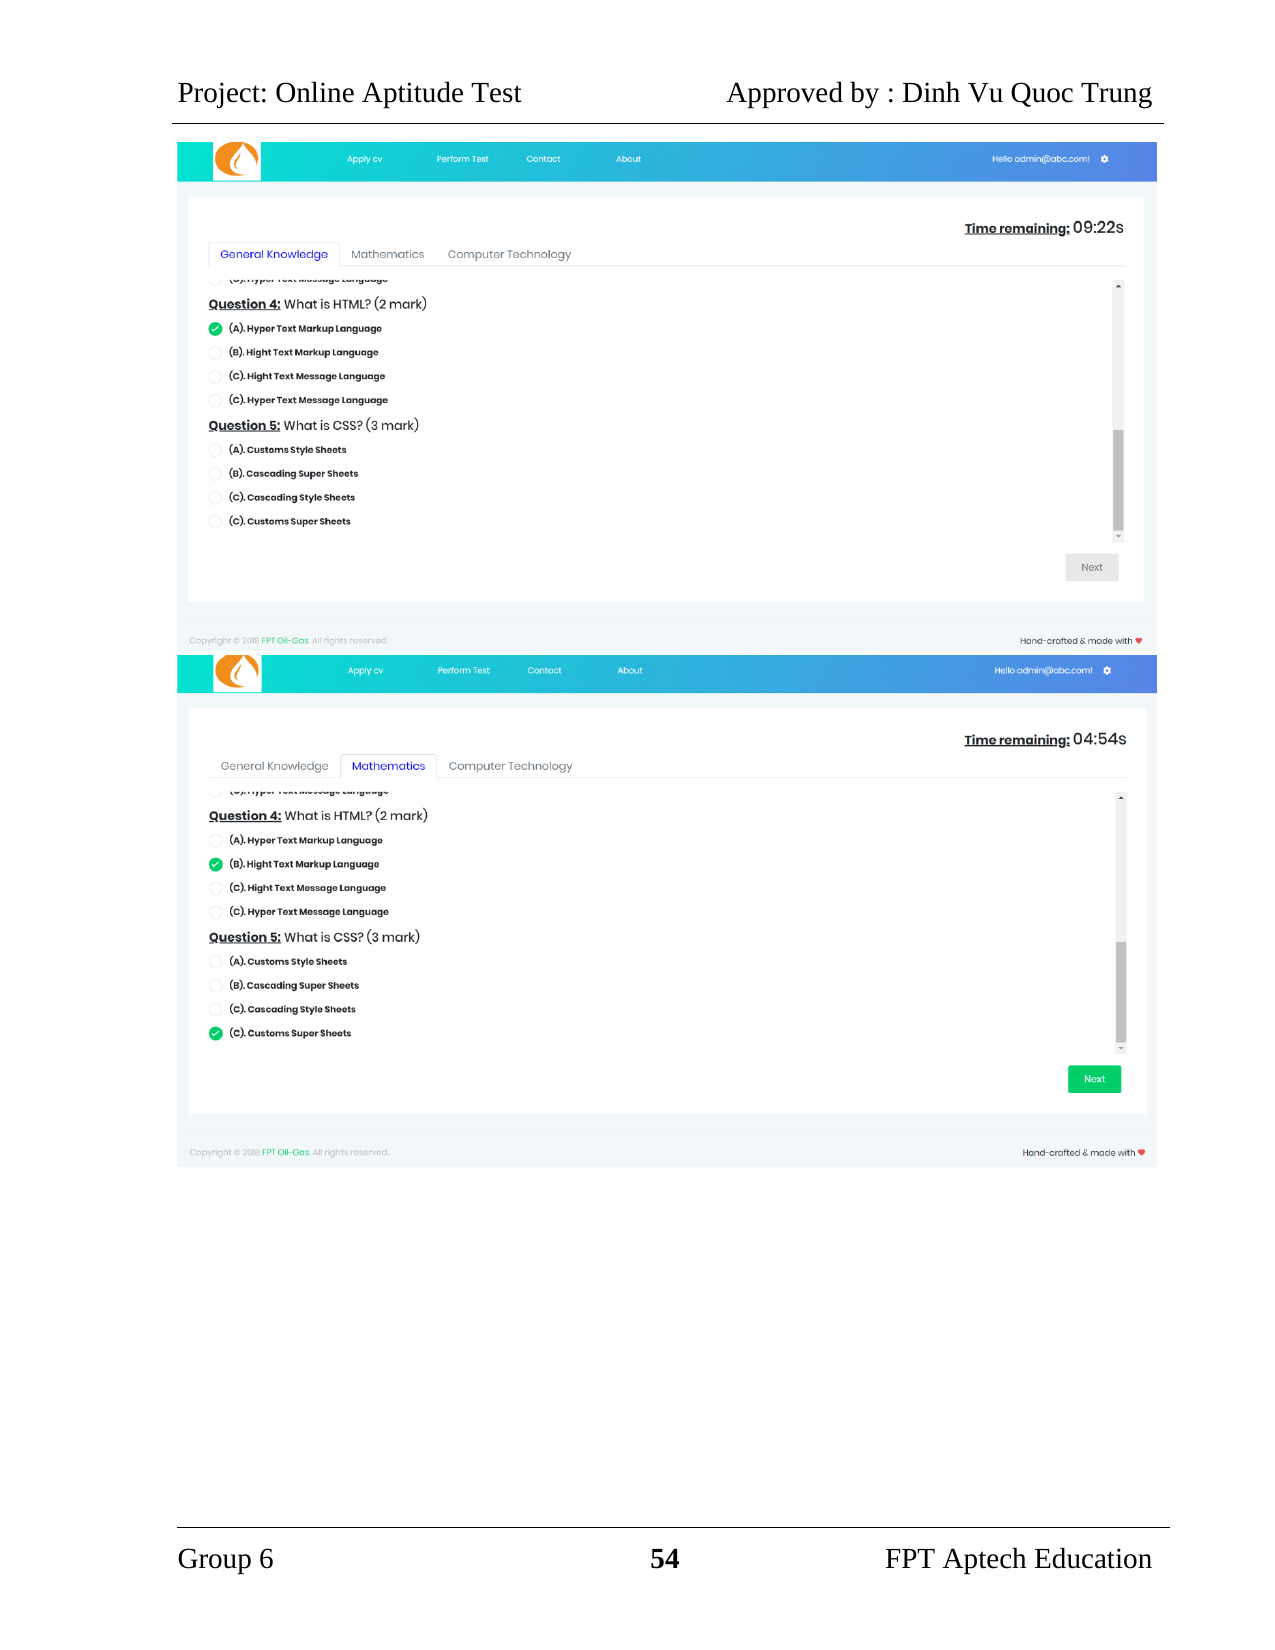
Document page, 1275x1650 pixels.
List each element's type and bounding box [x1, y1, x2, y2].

picture [177, 142, 1157, 651]
picture [177, 655, 1157, 1167]
